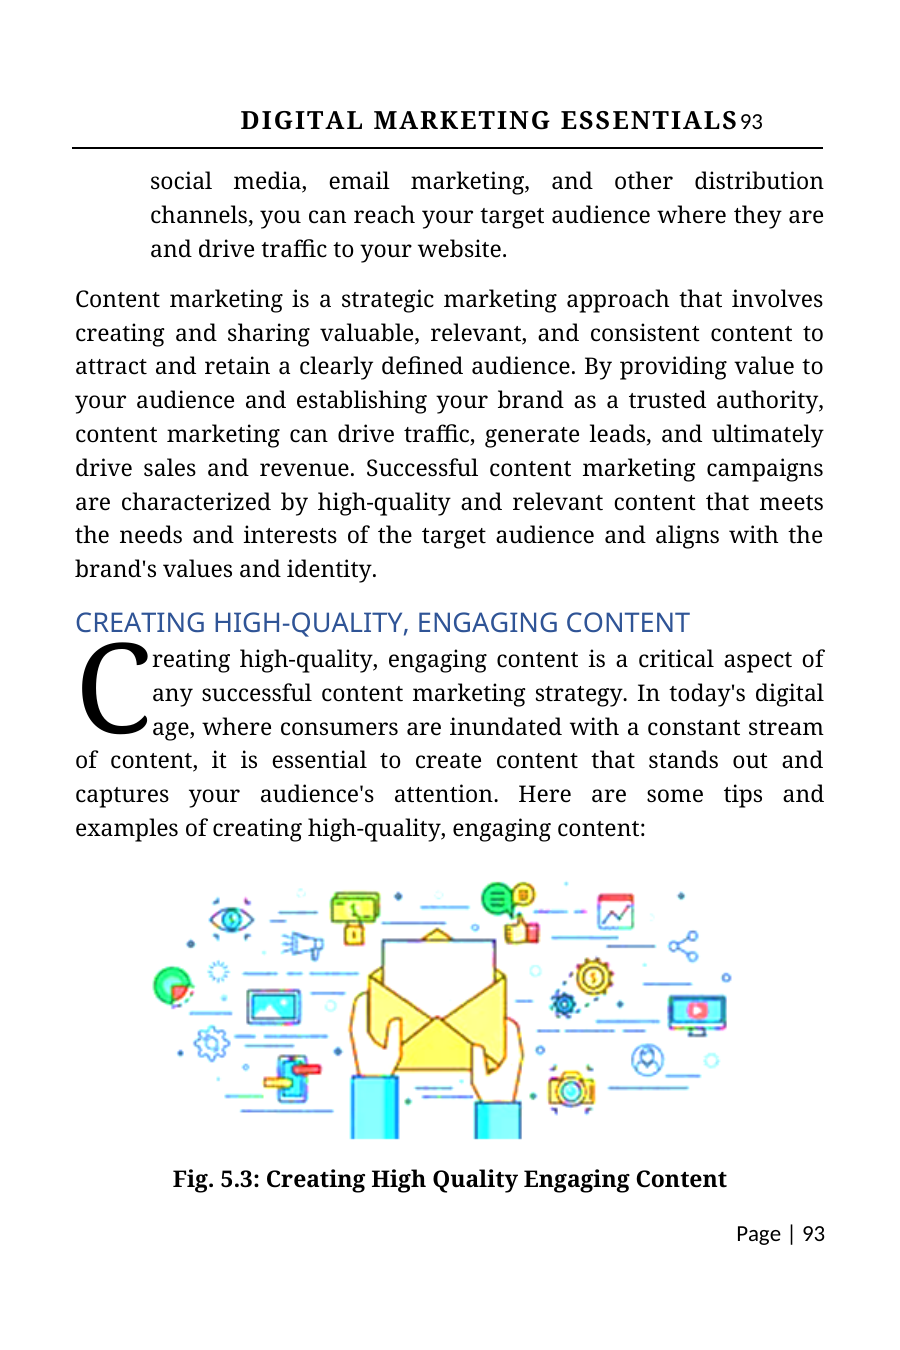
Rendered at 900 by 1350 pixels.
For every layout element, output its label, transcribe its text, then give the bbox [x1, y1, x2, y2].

text reating high-quality, engaging content is a critical aspect of any successful content marketing strategy. In today's digital age, where consumers are inundated with a constant stream of content, it is essential to create content that stands out and captures your audience's attention. Here are some tips and examples of creating high-quality, engaging content: [75, 643, 825, 843]
text Fig. 5.3: Creating High Quality Engaging Content [75, 1163, 825, 1194]
text Content marketing is a strategic marketing approach that involves creating and sharing valuable, relevant, and consistent content to attract and retain a clearly defined audience. By providing value to your audience and establishing your brand as a trusted authority, content marketing can drive traffic, generate leads, and ultimately drive sales and revenue. Successful content marketing campaigns are characterized by high-quality and relevant content that meets the needs and interests of the target audience and aligns with the brand's values and identity. [75, 283, 825, 584]
picture [112, 862, 788, 1144]
subtitle CREATING HIGH-QUALITY, ENGAGING CONTENT [75, 603, 825, 640]
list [112, 165, 825, 264]
